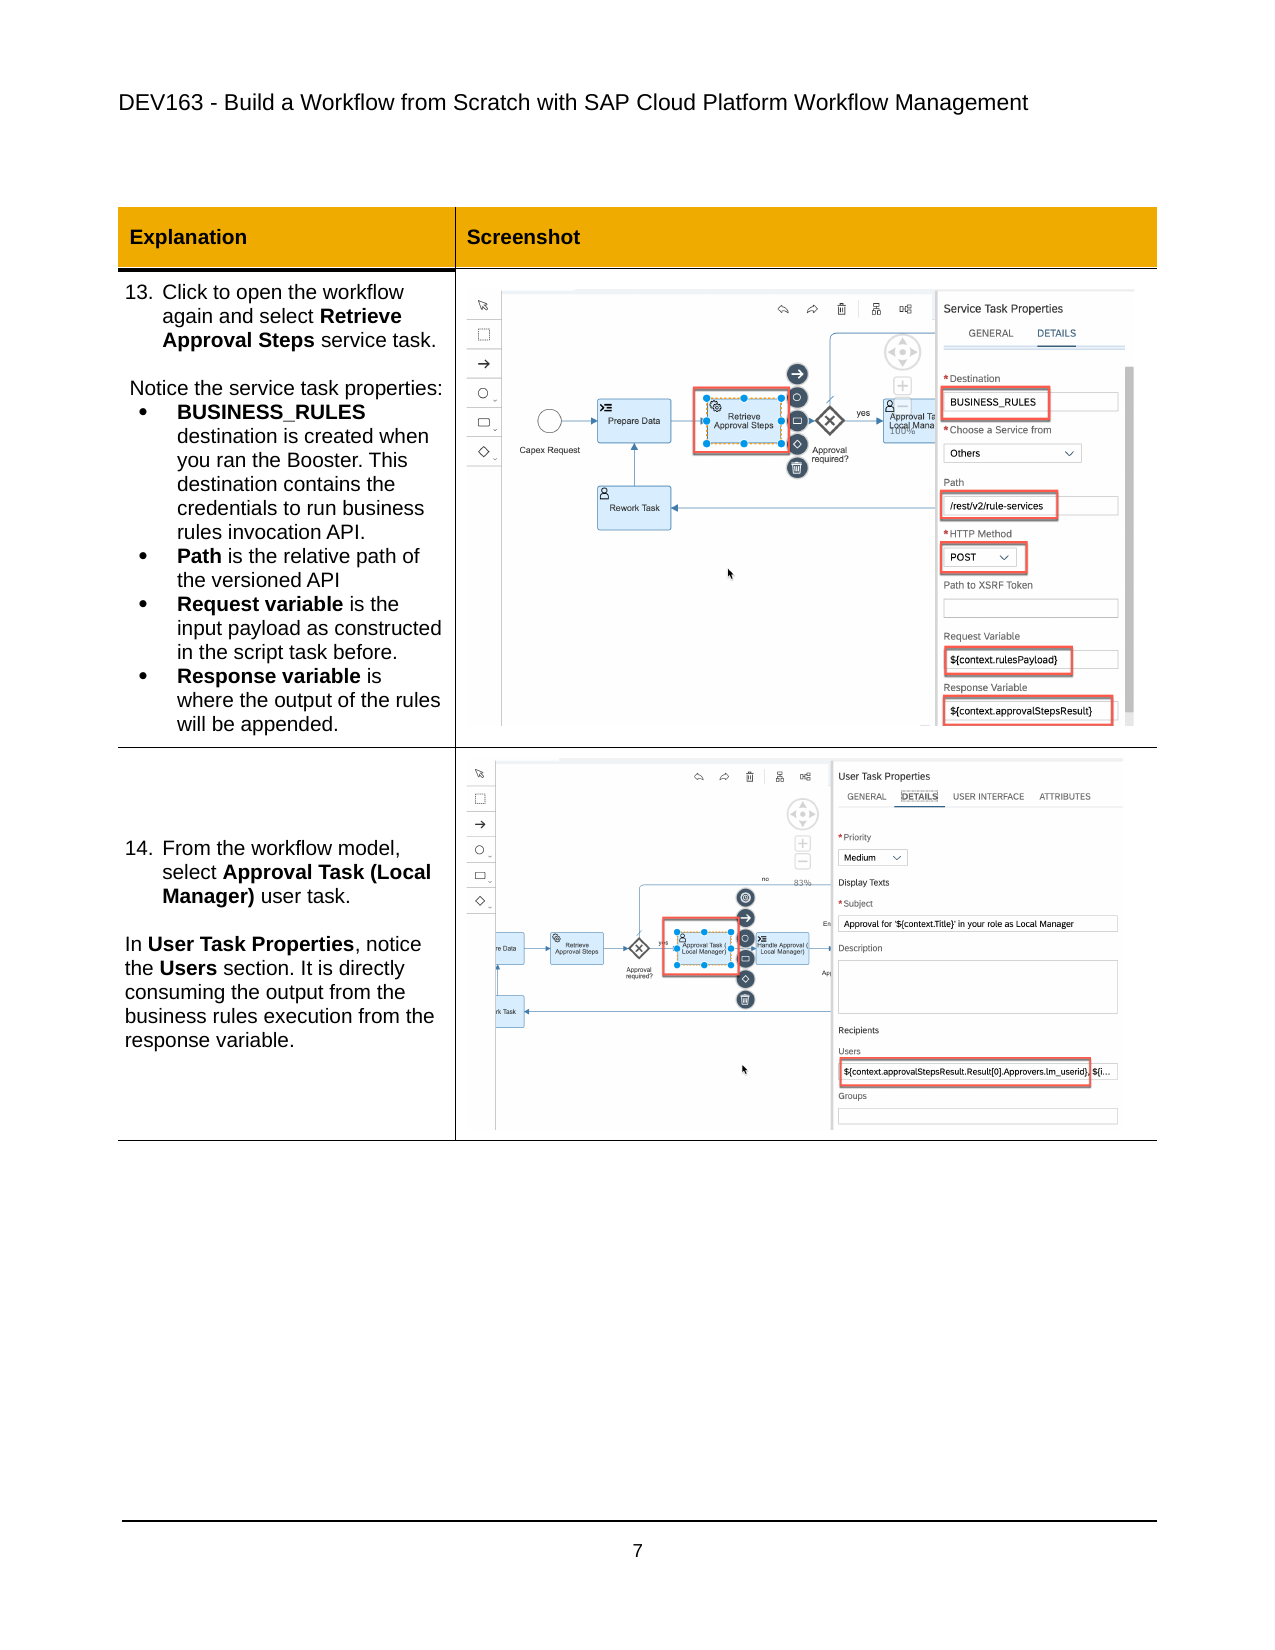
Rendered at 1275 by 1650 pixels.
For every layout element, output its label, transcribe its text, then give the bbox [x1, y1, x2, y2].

picture [466, 289, 1135, 726]
table_header Explanation [118, 207, 455, 267]
table_header Screenshot [456, 207, 1157, 267]
table_cell From the workflow model, select Approval Task (Local Manager) user task. In User Task Properties, notice the Users section. It is directly consuming the output from the business rules execution from the response variable. [118, 748, 455, 1140]
table_cell [456, 269, 1157, 747]
table_cell [456, 748, 1157, 1140]
table_cell Click to open the workflow again and select Retrieve Approval Steps service task. Notice the service task properties: BUSINESS_RULES destination is created when you ran the Booster. This destination contains the credentials to run business rules invocation API. Path is the relative path of the versioned API Request variable is the input payload as constructed in the script task before. Response variable is where the output of the rules will be appended. [118, 272, 455, 747]
picture [466, 758, 1124, 1130]
